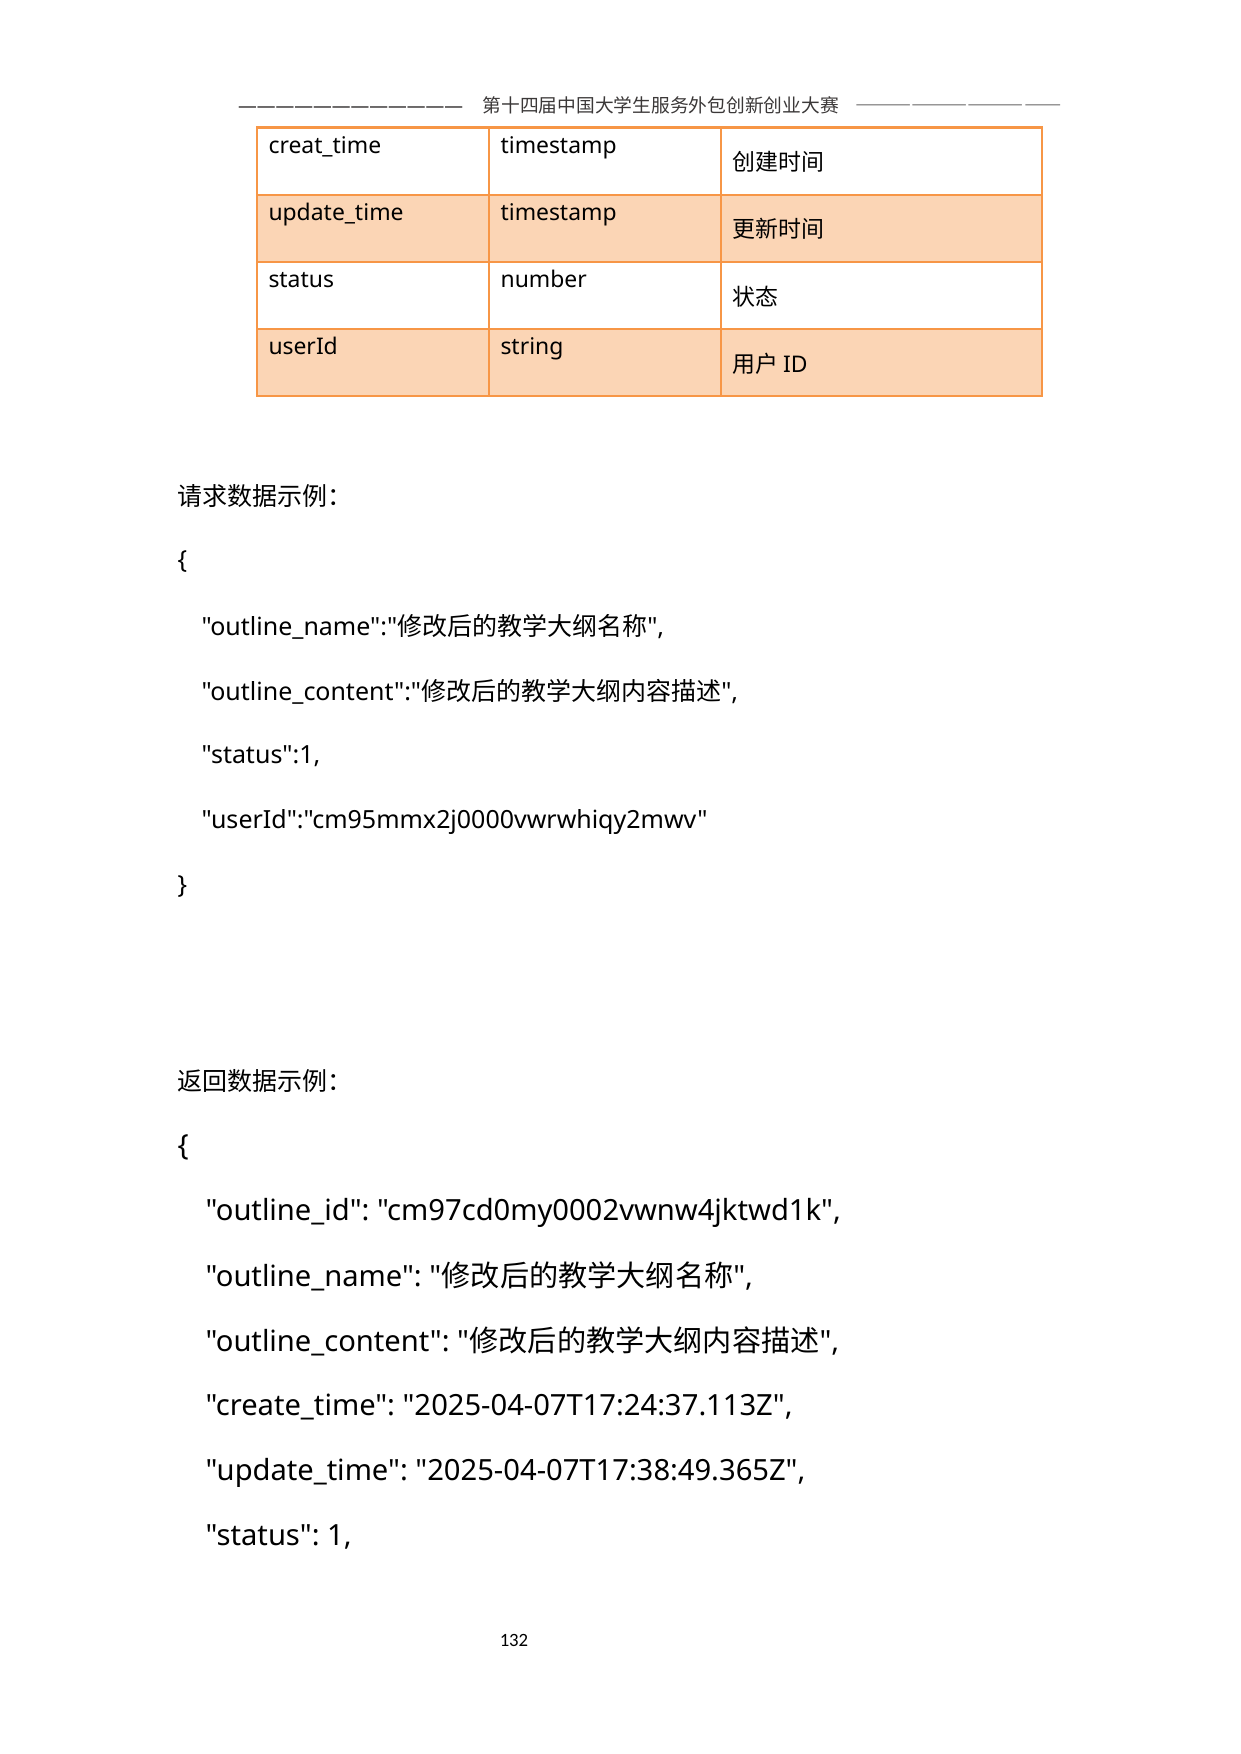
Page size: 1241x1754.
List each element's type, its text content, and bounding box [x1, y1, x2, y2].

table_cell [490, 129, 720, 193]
text "outline_name": "修改后的教学大纲名称", [177, 1242, 1122, 1307]
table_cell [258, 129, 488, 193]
text "outline_content": "修改后的教学大纲内容描述", [177, 1307, 1122, 1372]
text "update_time": "2025-04-07T17:38:49.365Z", [177, 1437, 1122, 1502]
text 请求数据示例： [177, 462, 1122, 527]
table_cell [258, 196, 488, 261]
text "create_time": "2025-04-07T17:24:37.113Z", [177, 1372, 1122, 1437]
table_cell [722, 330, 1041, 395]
text 返回数据示例： [177, 1047, 1122, 1112]
text } [177, 852, 1122, 917]
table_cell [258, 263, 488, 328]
text { [177, 527, 1122, 592]
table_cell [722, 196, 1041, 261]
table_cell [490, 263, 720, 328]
text "status": 1, [177, 1502, 1122, 1567]
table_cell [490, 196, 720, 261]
text { [177, 1112, 1122, 1177]
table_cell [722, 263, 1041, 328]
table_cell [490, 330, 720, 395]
text "outline_id": "cm97cd0my0002vwnw4jktwd1k", [177, 1177, 1122, 1242]
text "userId":"cm95mmx2j0000vwrwhiqy2mwv" [177, 787, 1122, 852]
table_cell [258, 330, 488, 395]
text "outline_content":"修改后的教学大纲内容描述", [177, 657, 1122, 722]
text "status":1, [177, 722, 1122, 787]
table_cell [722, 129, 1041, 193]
text "outline_name":"修改后的教学大纲名称", [177, 592, 1122, 657]
